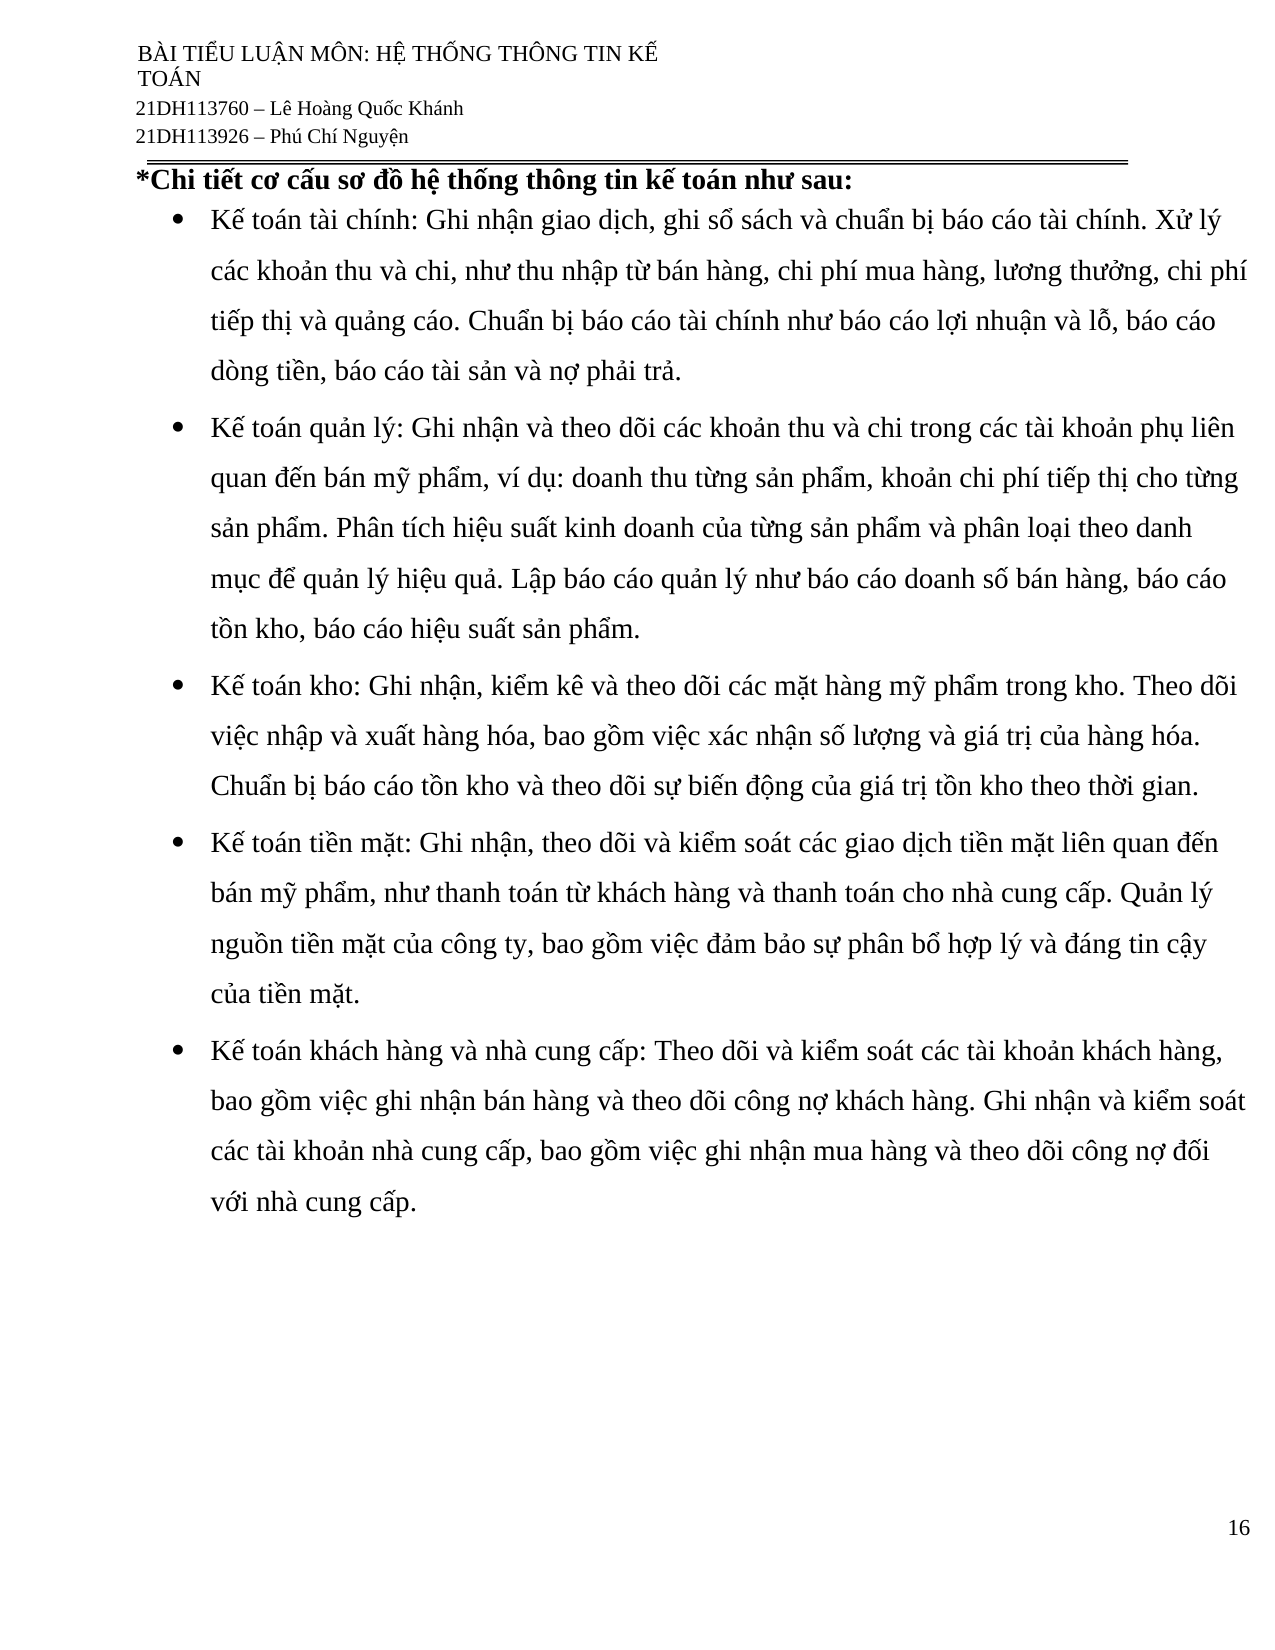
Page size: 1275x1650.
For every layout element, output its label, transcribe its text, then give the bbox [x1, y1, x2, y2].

list Kế toán tài chính: Ghi nhận giao dịch, ghi sổ sách và chuẩn bị báo cáo tài chính. Xử lý các khoản thu và chi, như thu nhập từ bán hàng, chi phí mua hàng, lương thưởng, chi phí tiếp thị và quảng cáo. Chuẩn bị báo cáo tài chính như báo cáo lợi nhuận và lỗ, báo cáo dòng tiền, báo cáo tài sản và nợ phải trả. [173, 202, 1250, 387]
text *Chi tiết cơ cấu sơ đồ hệ thống thông tin kế toán như sau: [135, 162, 1250, 196]
list Kế toán quản lý: Ghi nhận và theo dõi các khoản thu và chi trong các tài khoản phụ liên quan đến bán mỹ phẩm, ví dụ: doanh thu từng sản phẩm, khoản chi phí tiếp thị cho từng sản phẩm. Phân tích hiệu suất kinh doanh của từng sản phẩm và phân loại theo danh mục để quản lý hiệu quả. Lập báo cáo quản lý như báo cáo doanh số bán hàng, báo cáo tồn kho, báo cáo hiệu suất sản phẩm. [173, 410, 1250, 645]
list Kế toán khách hàng và nhà cung cấp: Theo dõi và kiểm soát các tài khoản khách hàng, bao gồm việc ghi nhận bán hàng và theo dõi công nợ khách hàng. Ghi nhận và kiểm soát các tài khoản nhà cung cấp, bao gồm việc ghi nhận mua hàng và theo dõi công nợ đối với nhà cung cấp. [173, 1033, 1250, 1217]
list Kế toán kho: Ghi nhận, kiểm kê và theo dõi các mặt hàng mỹ phẩm trong kho. Theo dõi việc nhập và xuất hàng hóa, bao gồm việc xác nhận số lượng và giá trị của hàng hóa. Chuẩn bị báo cáo tồn kho và theo dõi sự biến động của giá trị tồn kho theo thời gian. [173, 668, 1250, 802]
list Kế toán tiền mặt: Ghi nhận, theo dõi và kiểm soát các giao dịch tiền mặt liên quan đến bán mỹ phẩm, như thanh toán từ khách hàng và thanh toán cho nhà cung cấp. Quản lý nguồn tiền mặt của công ty, bao gồm việc đảm bảo sự phân bổ hợp lý và đáng tin cậy của tiền mặt. [173, 825, 1250, 1010]
